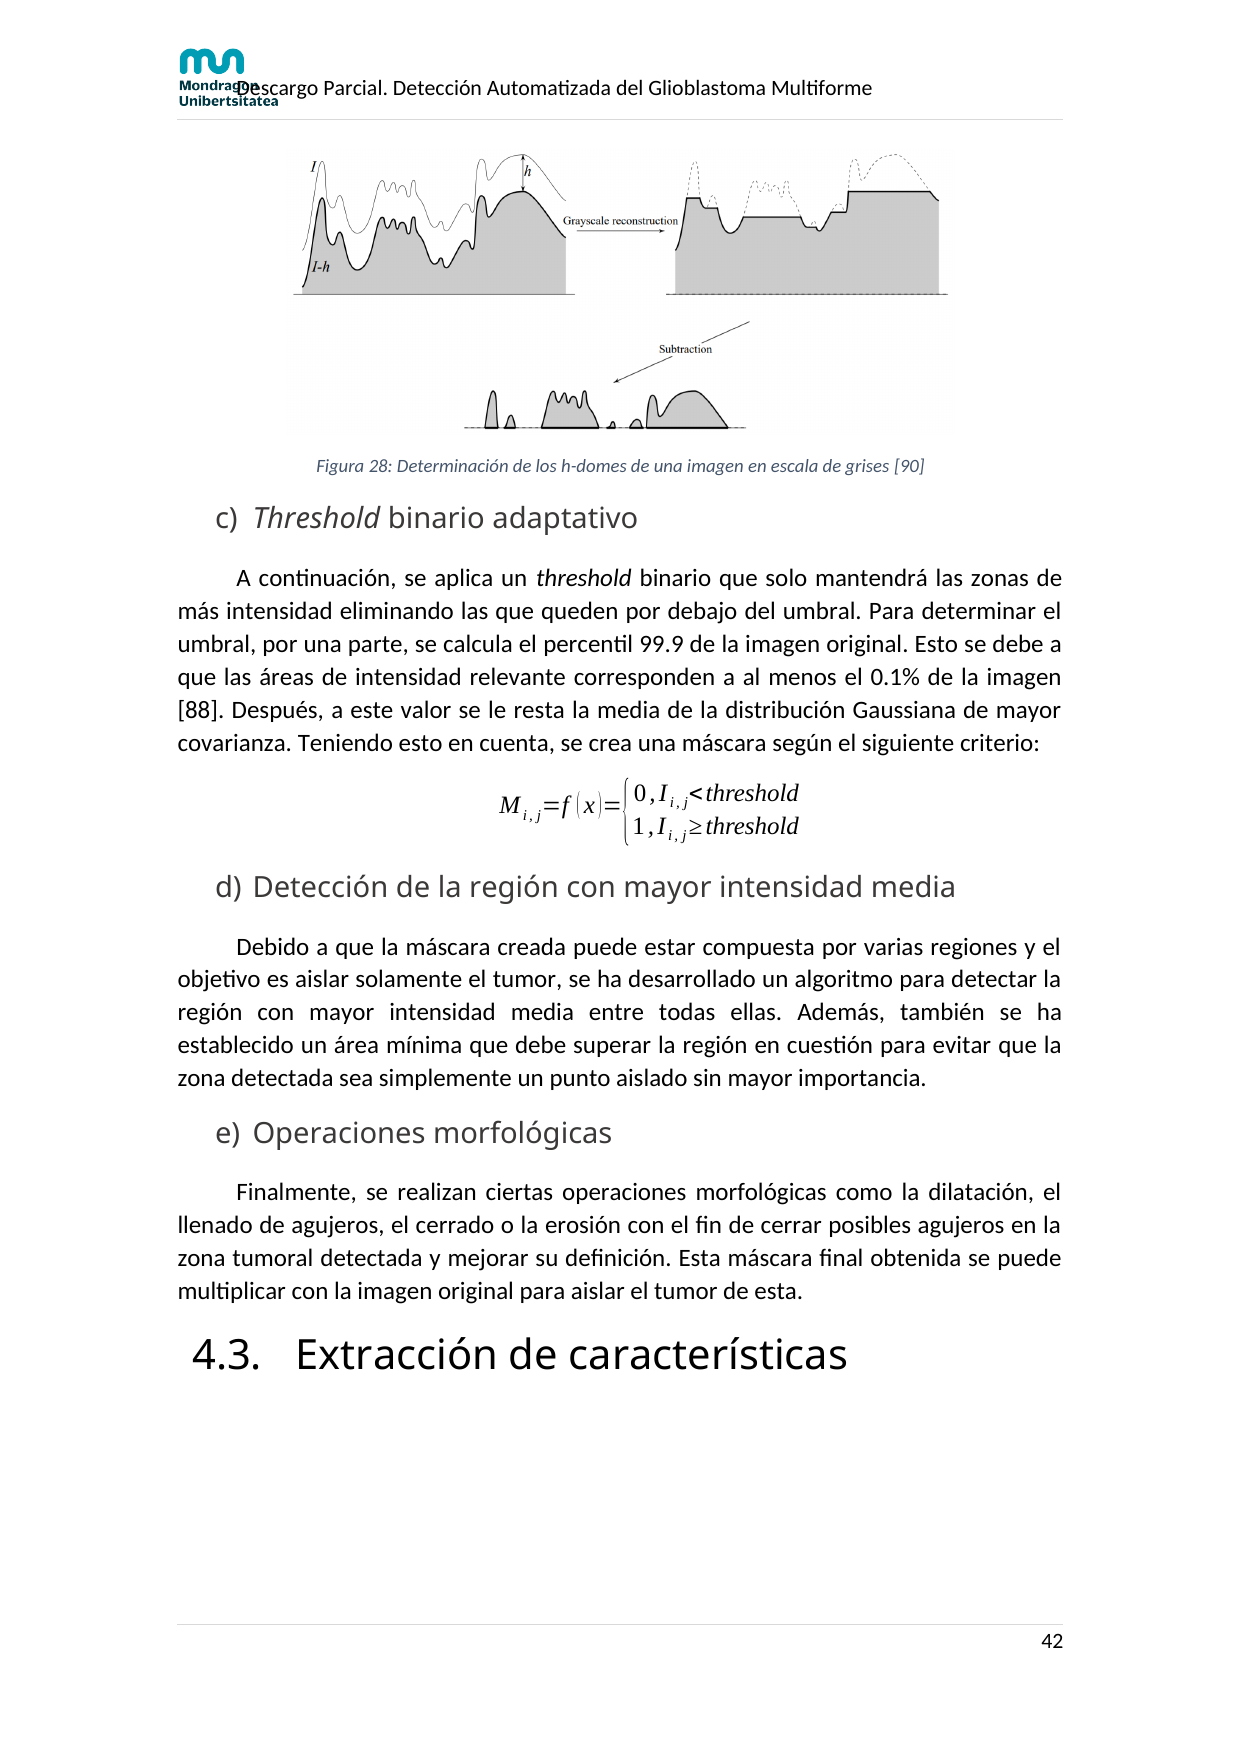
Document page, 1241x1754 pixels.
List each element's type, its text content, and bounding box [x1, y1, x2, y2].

subtitle Extracción de características [192, 1325, 1063, 1382]
subtitle Operaciones morfológicas [215, 1112, 1063, 1152]
picture [285, 148, 955, 435]
text Debido a que la máscara creada puede estar compuesta por varias regiones y el objetivo es aislar solamente el tumor, se ha desarrollado un algoritmo para detectar la región con mayor intensidad media entre todas ellas. Además, también se ha establecido un área mínima que debe superar la región en cuestión para evitar que la zona detectada sea simplemente un punto aislado sin mayor importancia. [177, 931, 1063, 1093]
text Finalmente, se realizan ciertas operaciones morfológicas como la dilatación, el llenado de agujeros, el cerrado o la erosión con el fin de cerrar posibles agujeros en la zona tumoral detectada y mejorar su definición. Esta máscara final obtenida se puede multiplicar con la imagen original para aislar el tumor de esta. [177, 1177, 1063, 1306]
subtitle Detección de la región con mayor intensidad media [215, 866, 1063, 906]
text Figura 28: Determinación de los h-domes de una imagen en escala de grises [90] [177, 454, 1063, 477]
picture [154, 36, 291, 118]
subtitle Threshold binario adaptativo [215, 497, 1063, 537]
text A continuación, se aplica un threshold binario que solo mantendrá las zonas de más intensidad eliminando las que queden por debajo del umbral. Para determinar el umbral, por una parte, se calcula el percentil 99.9 de la imagen original. Esto se debe a que las áreas de intensidad relevante corresponden a al menos el 0.1% de la imagen [88]. Después, a este valor se le resta la media de la distribución Gaussiana de mayor covarianza. Teniendo esto en cuenta, se crea una máscara según el siguiente criterio: [177, 562, 1063, 757]
